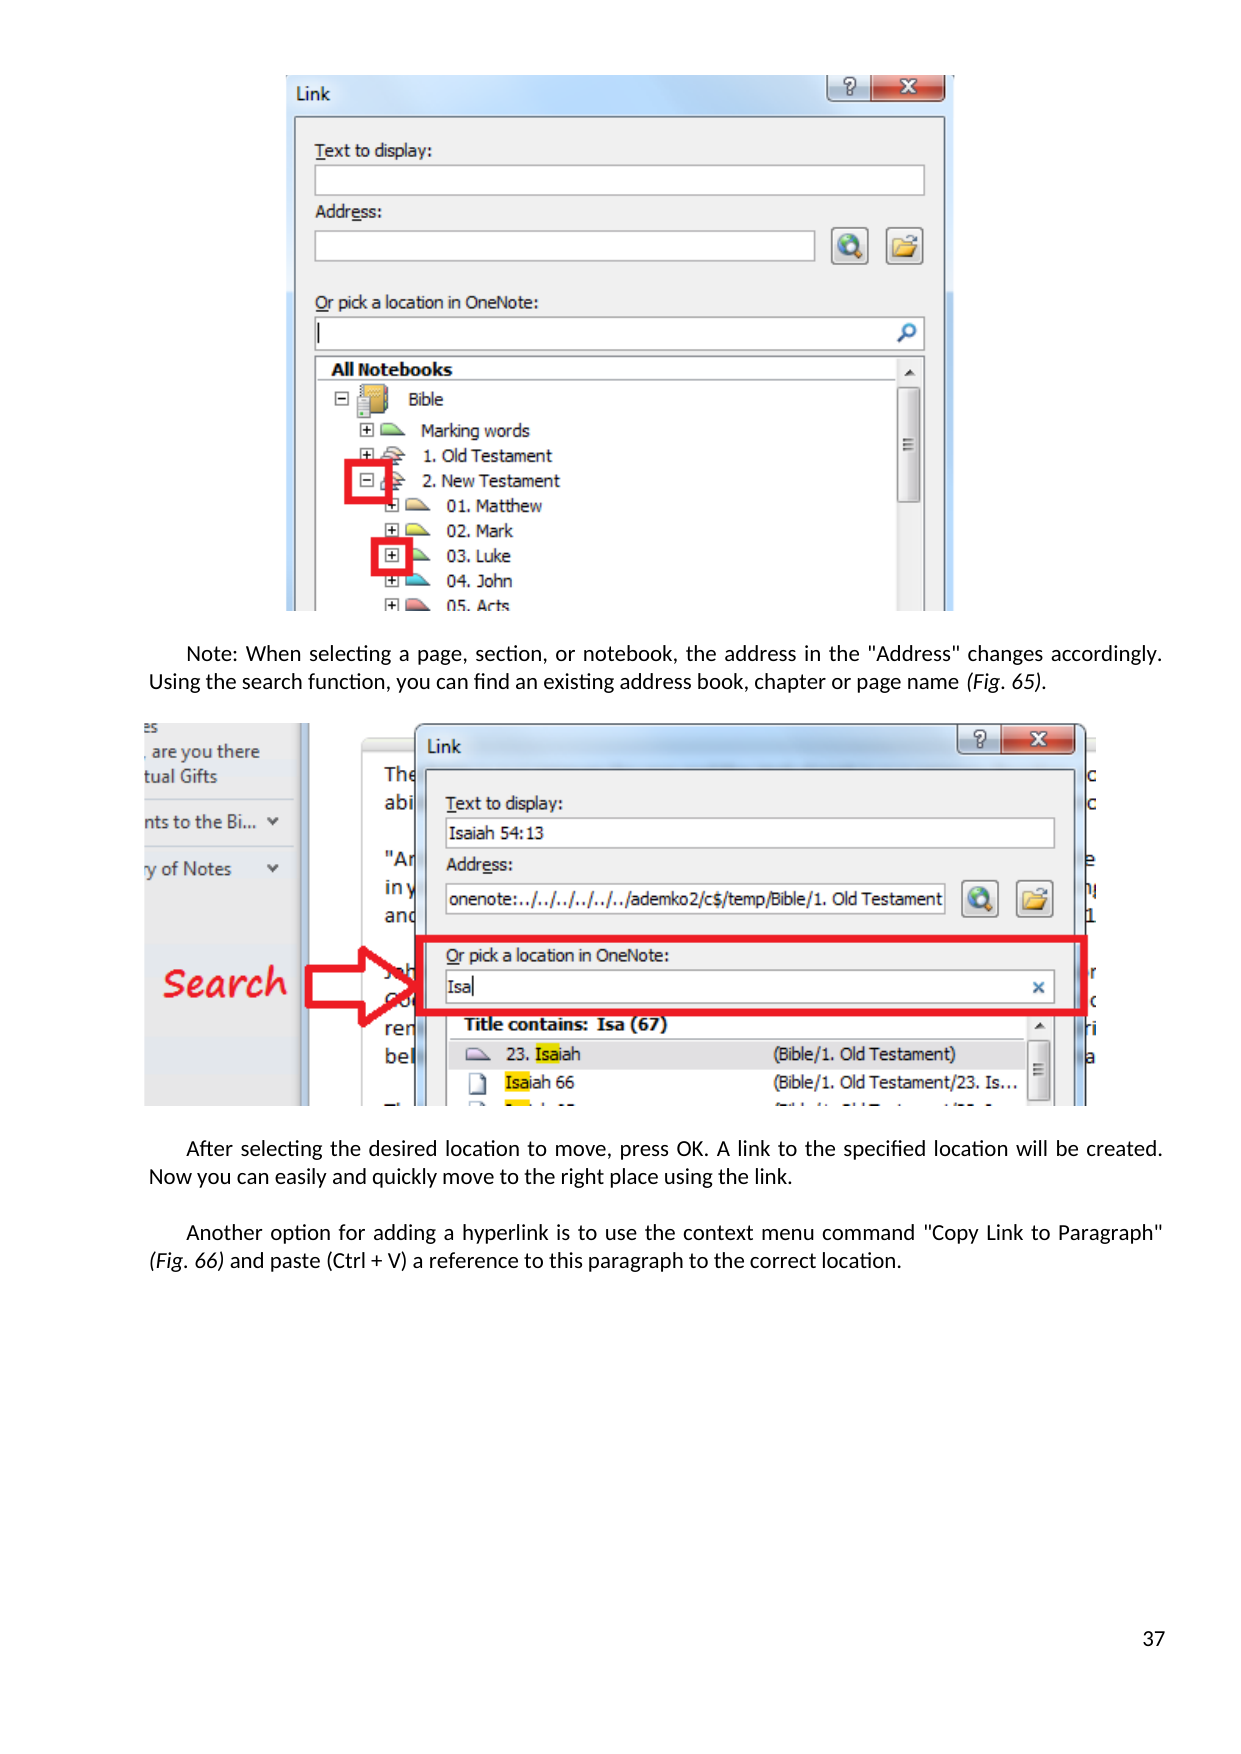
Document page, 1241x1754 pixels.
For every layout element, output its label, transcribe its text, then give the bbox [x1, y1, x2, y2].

picture [285, 75, 955, 611]
text After selecting the desired location to move, press OK. A link to the specified location will be created. Now you can easily and quickly move to the right place using the link. [149, 1134, 1165, 1190]
text Note: When selecting a page, section, or notebook, the address in the "Address" changes accordingly. Using the search function, you can find an existing address book, chapter or page name (Fig. 65). [149, 639, 1165, 695]
picture [144, 723, 1096, 1106]
text Another option for adding a hyperlink is to use the context menu command "Copy Link to Paragraph" (Fig. 66) and paste (Ctrl + V) a reference to this paragraph to the correct location. [149, 1218, 1165, 1274]
